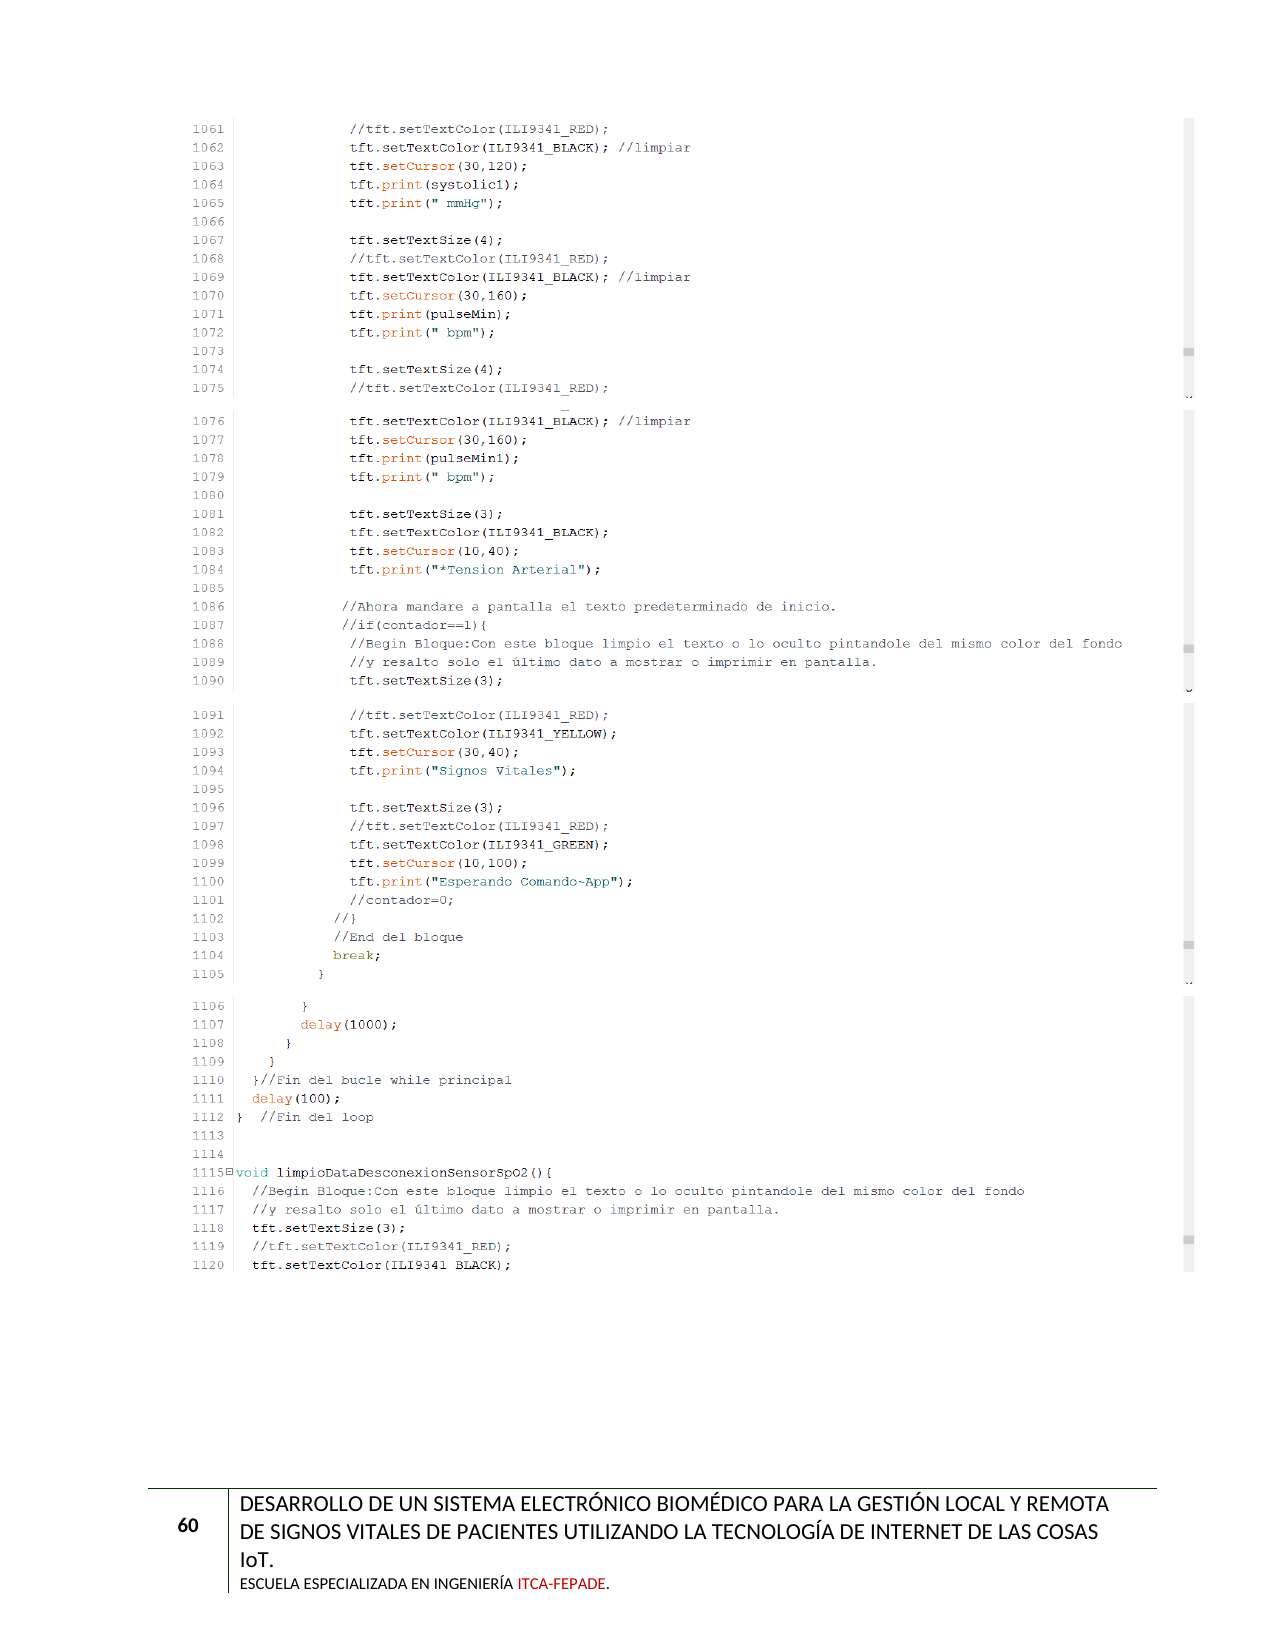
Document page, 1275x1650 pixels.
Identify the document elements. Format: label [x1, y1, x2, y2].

picture [185, 410, 1195, 692]
picture [185, 996, 1195, 1272]
picture [185, 118, 1195, 398]
picture [185, 703, 1195, 984]
